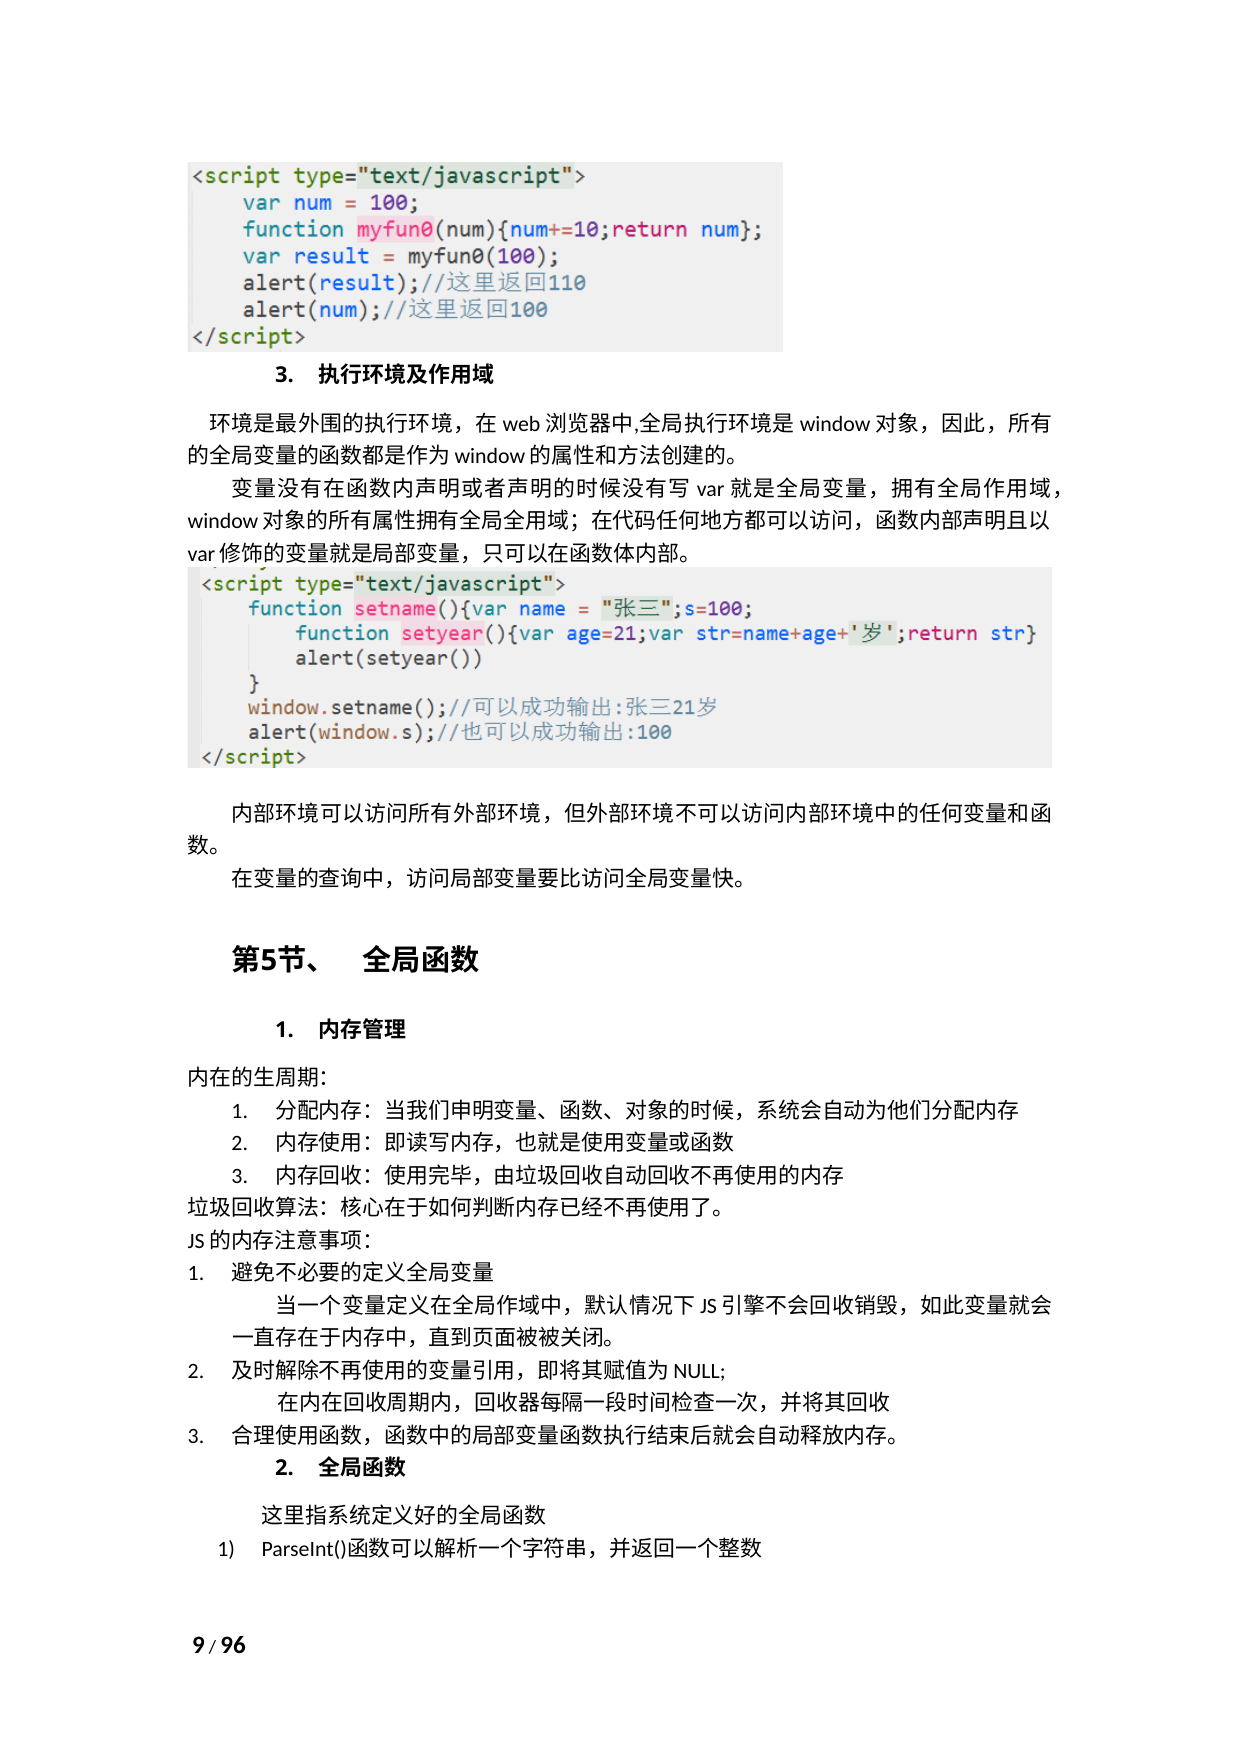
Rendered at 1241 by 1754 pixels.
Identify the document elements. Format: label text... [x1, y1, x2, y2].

subtitle 全局函数 [231, 925, 1053, 990]
text 在内在回收周期内，回收器每隔一段时间检查一次，并将其回收 [187, 1385, 1053, 1417]
list 分配内存：当我们申明变量、函数、对象的时候，系统会自动为他们分配内存 [231, 1092, 1053, 1125]
text JS的内存注意事项： [187, 1222, 1053, 1255]
list ParseInt()函数可以解析一个字符串，并返回一个整数 [217, 1531, 1053, 1563]
picture [187, 162, 784, 352]
text 垃圾回收算法：核心在于如何判断内存已经不再使用了。 [187, 1190, 1053, 1222]
text 内在的生周期： [187, 1060, 1053, 1092]
list 这里指系统定义好的全局函数 [261, 1498, 1053, 1531]
list 及时解除不再使用的变量引用，即将其赋值为NULL; [187, 1352, 1053, 1385]
list 内存回收：使用完毕，由垃圾回收自动回收不再使用的内存 [231, 1157, 1053, 1190]
subtitle 执行环境及作用域 [275, 357, 1053, 389]
subtitle 内存管理 [275, 1011, 1053, 1044]
text 内部环境可以访问所有外部环境，但外部环境不可以访问内部环境中的任何变量和函数。 [187, 795, 1053, 860]
text 在变量的查询中，访问局部变量要比访问全局变量快。 [187, 860, 1053, 893]
text 环境是最外围的执行环境，在web浏览器中,全局执行环境是window对象，因此，所有的全局变量的函数都是作为window的属性和方法创建的。 [187, 405, 1053, 470]
list 当一个变量定义在全局作域中，默认情况下JS引擎不会回收销毁，如此变量就会一直存在于内存中，直到页面被被关闭。 [232, 1287, 1053, 1352]
picture [187, 567, 1053, 768]
text 变量没有在函数内声明或者声明的时候没有写var就是全局变量，拥有全局作用域，window对象的所有属性拥有全局全用域；在代码任何地方都可以访问，函数内部声明且以var修饰的变量就是局部变量，只可以在函数体内部。 [187, 470, 1053, 567]
list 内存使用：即读写内存，也就是使用变量或函数 [231, 1125, 1053, 1157]
subtitle 全局函数 [275, 1450, 1053, 1482]
list 避免不必要的定义全局变量 [187, 1255, 1053, 1287]
list 合理使用函数，函数中的局部变量函数执行结束后就会自动释放内存。 [187, 1417, 1053, 1450]
